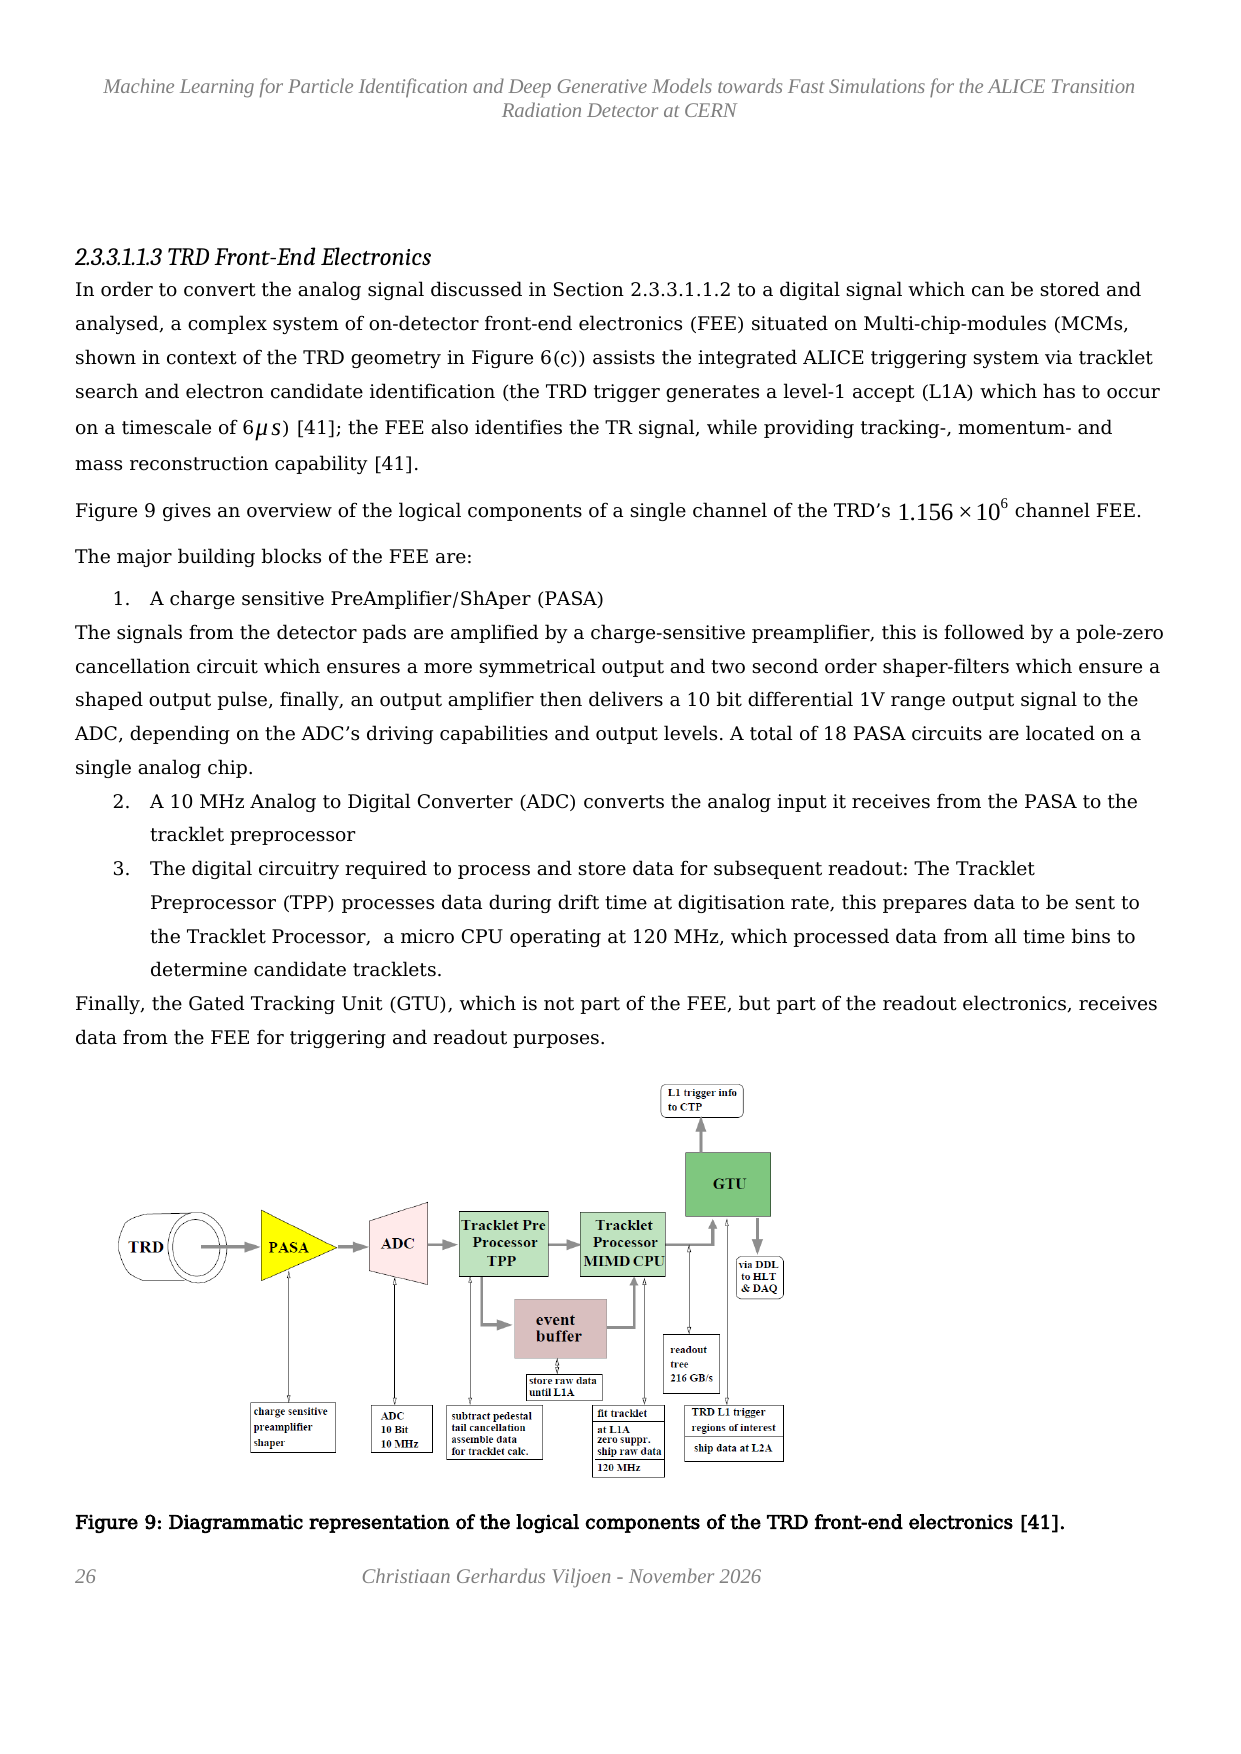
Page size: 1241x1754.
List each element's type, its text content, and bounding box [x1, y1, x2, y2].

list A charge sensitive PreAmplifier/ShAper (PASA) [112, 587, 1165, 609]
text Figure 9 gives an overview of the logical components of a single channel of the TRD’s channel FEE. [75, 494, 1165, 525]
text In order to convert the analog signal discussed in Section 2.3.3.1.1.2 to a digital signal which can be stored and analysed, a complex system of on-detector front-end electronics (FEE) situated on Multi-chip-modules (MCMs, shown in context of the TRD geometry in Figure 6(c)) assists the integrated ALICE triggering system via tracklet search and electron candidate identification (the TRD trigger generates a level-1 accept (L1A) which has to occur on a timescale of 6) ; the FEE also identifies the TR signal, while providing tracking-, momentum- and mass reconstruction capability . [75, 278, 1165, 474]
text The major building blocks of the FEE are: [75, 545, 1165, 567]
text Figure 9: Diagrammatic representation of the logical components of the TRD front-end electronics . [75, 1510, 1165, 1533]
list The digital circuitry required to process and store data for subsequent readout: The Tracklet Preprocessor (TPP) processes data during drift time at digitisation rate, this prepares data to be sent to the Tracklet Processor, a micro CPU operating at 120 MHz, which processed data from all time bins to determine candidate tracklets. [112, 857, 1165, 981]
list The signals from the detector pads are amplified by a charge-sensitive preamplifier, this is followed by a pole-zero cancellation circuit which ensures a more symmetrical output and two second order shaper-filters which ensure a shaped output pulse, finally, an output amplifier then delivers a 10 bit differential 1V range output signal to the ADC, depending on the ADC’s driving capabilities and output levels. A total of 18 PASA circuits are located on a single analog chip. [75, 621, 1165, 778]
picture [75, 1067, 800, 1491]
list A 10 MHz Analog to Digital Converter (ADC) converts the analog input it receives from the PASA to the tracklet preprocessor [112, 789, 1165, 846]
subtitle TRD Front-End Electronics [75, 243, 1165, 272]
list Finally, the Gated Tracking Unit (GTU), which is not part of the FEE, but part of the readout electronics, receives data from the FEE for triggering and readout purposes. [75, 992, 1165, 1048]
